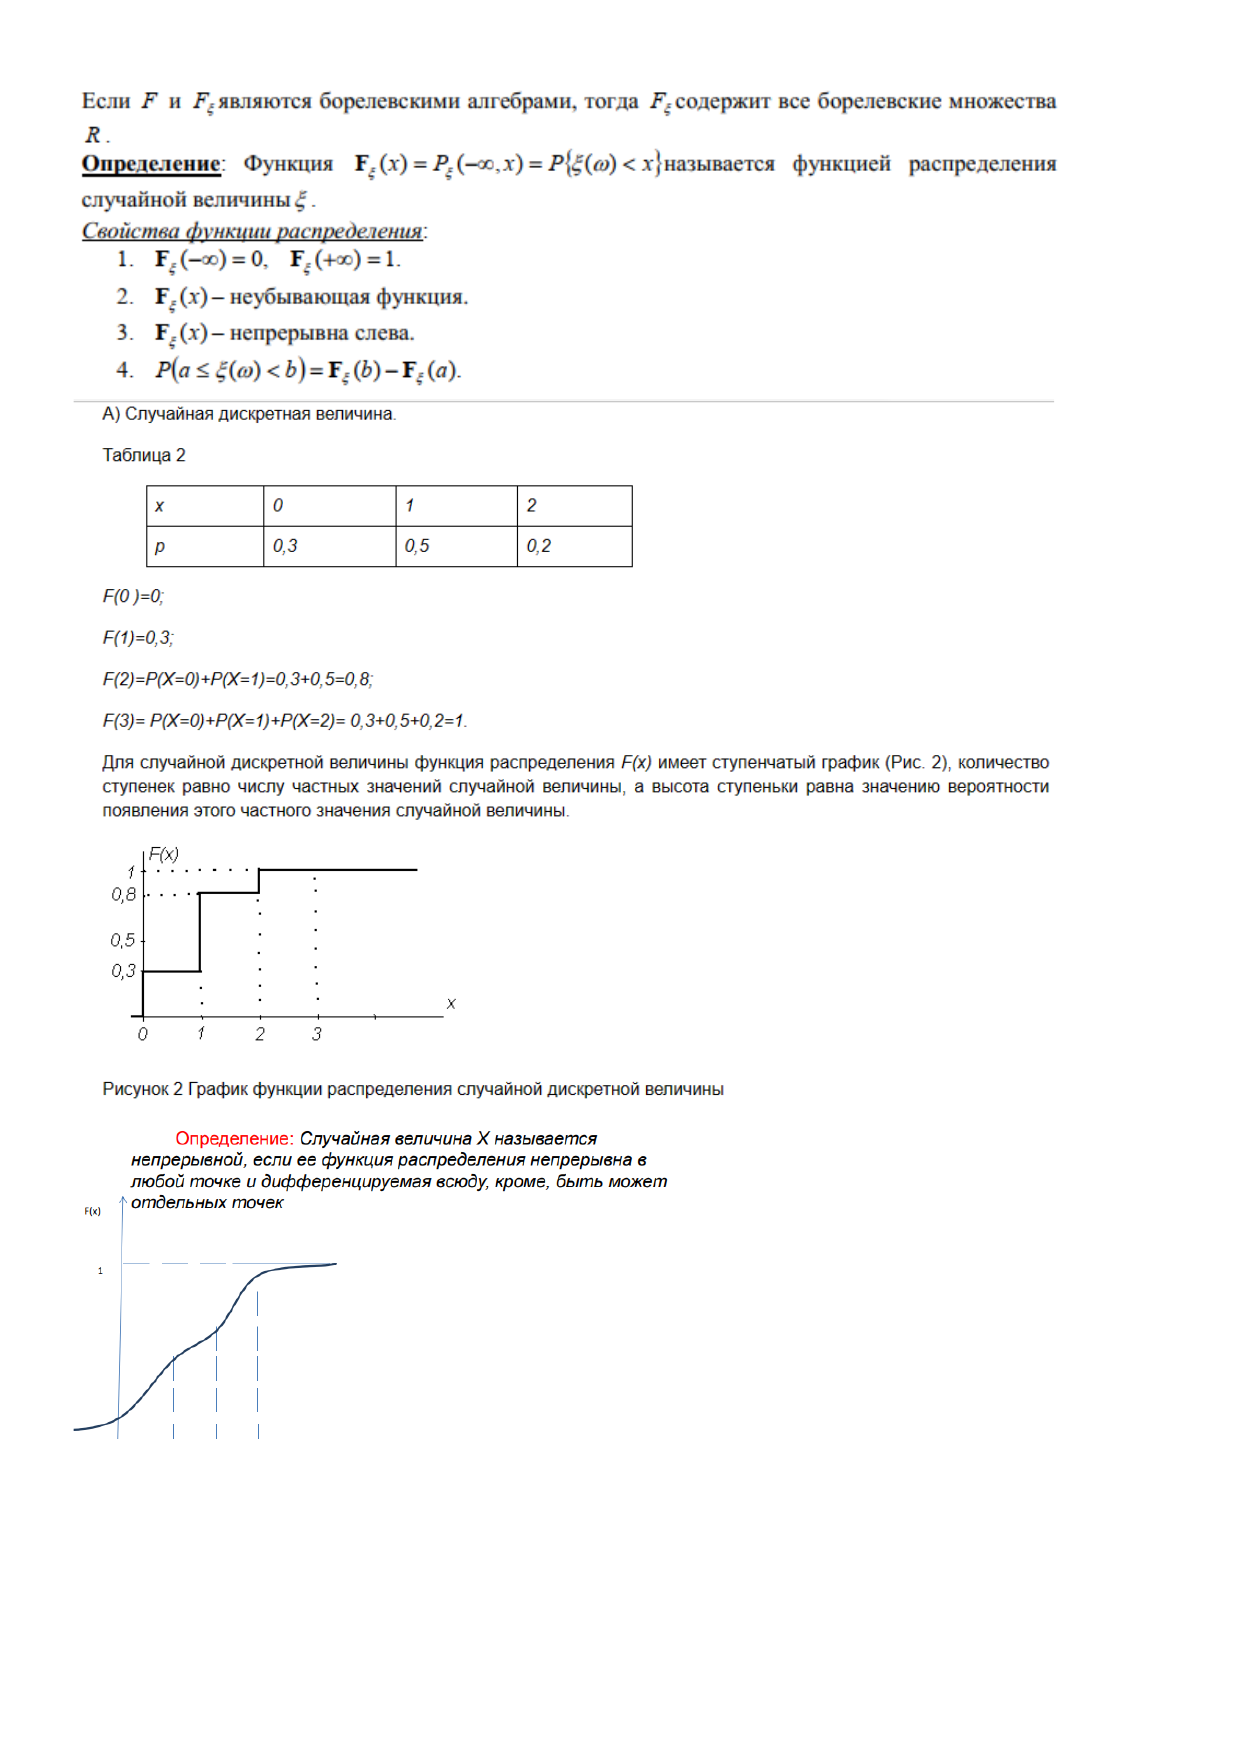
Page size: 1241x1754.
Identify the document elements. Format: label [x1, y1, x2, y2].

picture [73, 88, 1073, 396]
picture [73, 1109, 683, 1439]
picture [73, 399, 1055, 1106]
